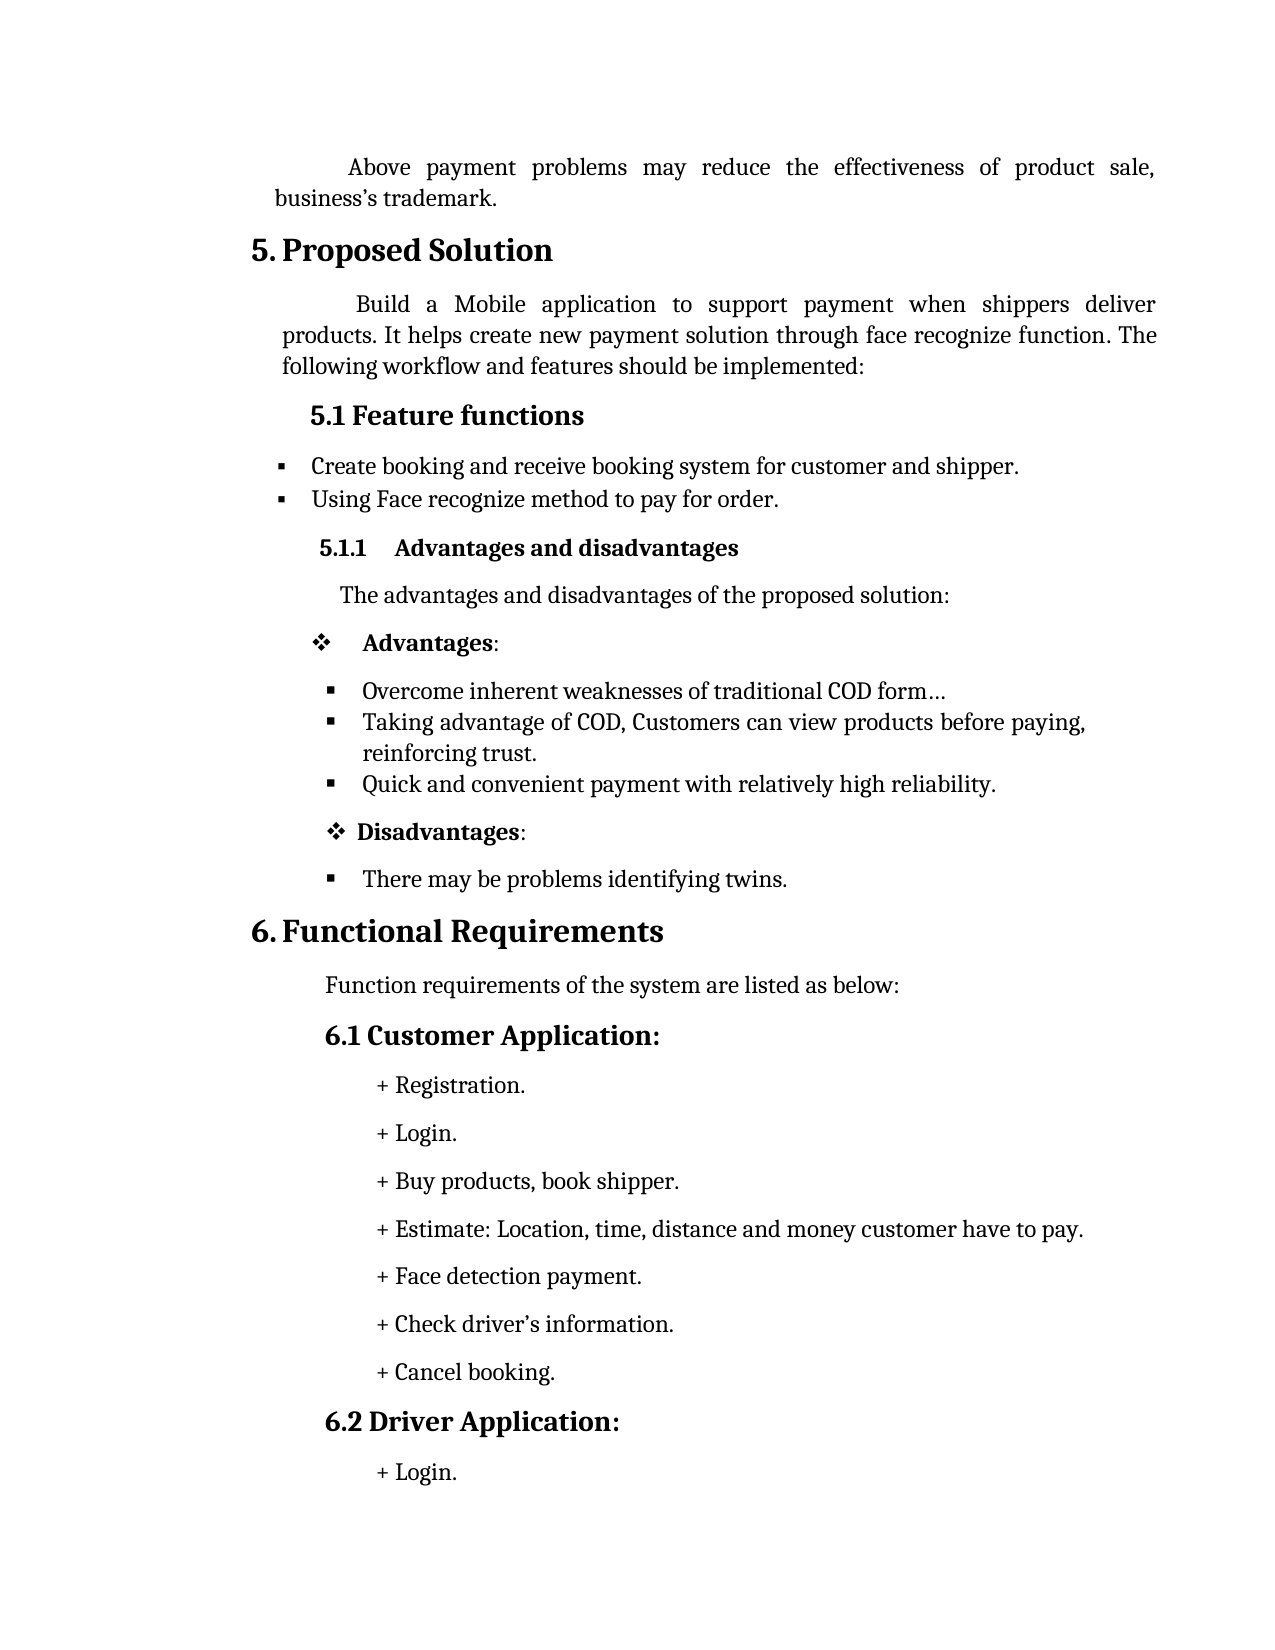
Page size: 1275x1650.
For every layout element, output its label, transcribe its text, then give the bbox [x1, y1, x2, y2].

text Above payment problems may reduce the effectiveness of product sale, business’s trademark. [274, 153, 1155, 212]
text Function requirements of the system are listed as below: [251, 971, 1155, 1000]
text The advantages and disadvantages of the proposed solution: [266, 581, 1155, 610]
text + Registration. [376, 1071, 1155, 1100]
list Create booking and receive booking system for customer and shipper. [274, 452, 1157, 482]
list Using Face recognize method to pay for order. [274, 484, 1157, 514]
list Disadvantages: [310, 817, 1087, 846]
text + Buy products, book shipper. [376, 1167, 1155, 1196]
text Build a Mobile application to support payment when shippers deliver products. It helps create new payment solution through face recognize function. The following workflow and features should be implemented: [282, 289, 1157, 380]
text + Estimate: Location, time, distance and money customer have to pay. [376, 1214, 1155, 1243]
text + Login. [376, 1119, 1155, 1148]
text 6.1 Customer Application: [325, 1019, 1155, 1052]
list Advantages: [310, 629, 1087, 658]
list Quick and convenient payment with relatively high reliability. [325, 770, 1087, 798]
text + Face detection payment. [376, 1262, 1155, 1291]
subtitle 5.1 Feature functions [310, 399, 1157, 433]
text + Login. [301, 1458, 1157, 1487]
subtitle Functional Requirements [251, 913, 1157, 951]
list There may be problems identifying twins. [325, 865, 1087, 894]
subtitle Advantages and disadvantages [319, 533, 1157, 562]
text + Check driver’s information. [376, 1310, 1155, 1339]
list Overcome inherent weaknesses of traditional COD form… [325, 677, 1087, 705]
text 6.2 Driver Application: [325, 1405, 1155, 1439]
list Taking advantage of COD, Customers can view products before paying, reinforcing trust. [325, 708, 1087, 767]
text + Cancel booking. [376, 1358, 1155, 1386]
subtitle Proposed Solution [251, 231, 1157, 270]
